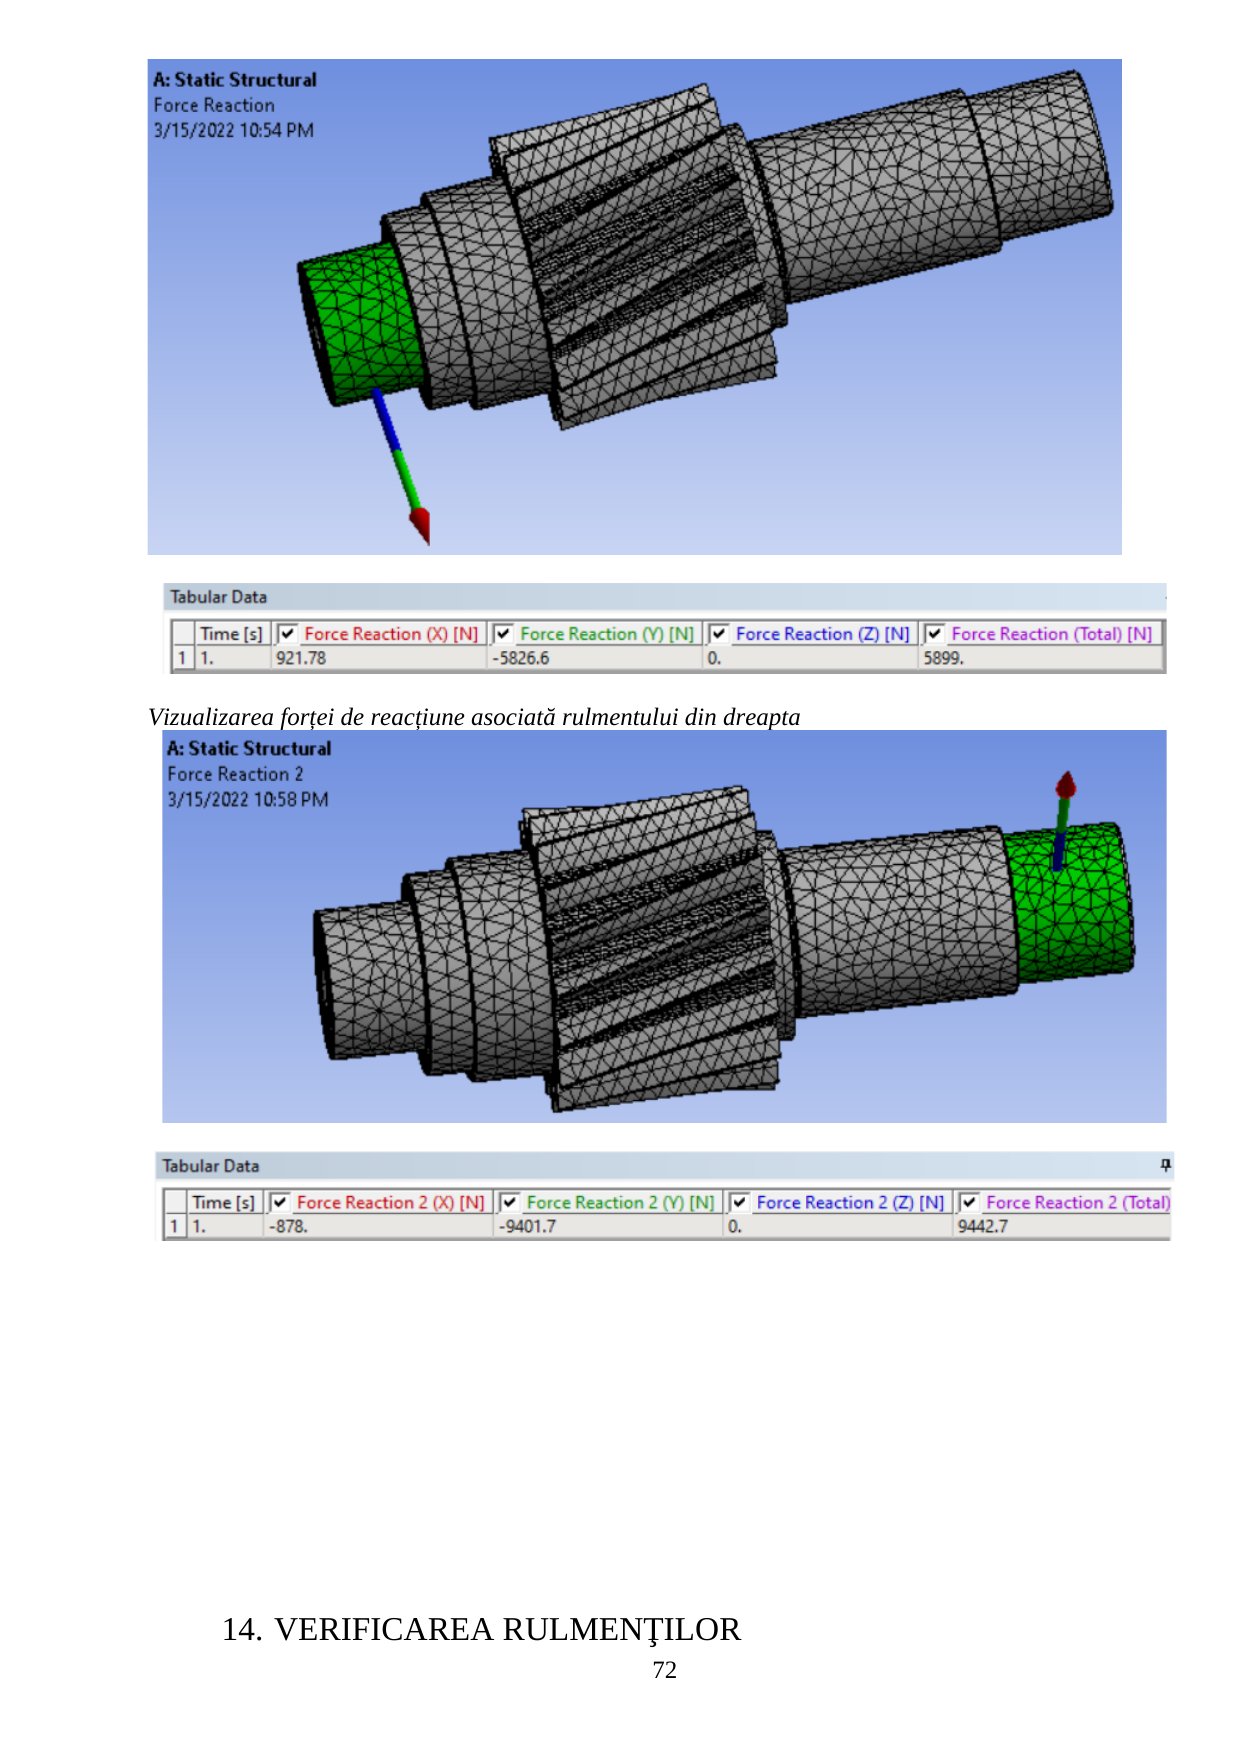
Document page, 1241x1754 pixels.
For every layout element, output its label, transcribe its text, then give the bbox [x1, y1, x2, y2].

picture [162, 730, 1167, 1123]
text Vizualizarea forței de reacțiune asociată rulmentului din dreapta [148, 702, 1181, 731]
picture [154, 1151, 1175, 1241]
picture [162, 583, 1167, 674]
subtitle VERIFICAREA RULMENŢILOR [221, 1609, 1181, 1648]
picture [147, 59, 1122, 555]
